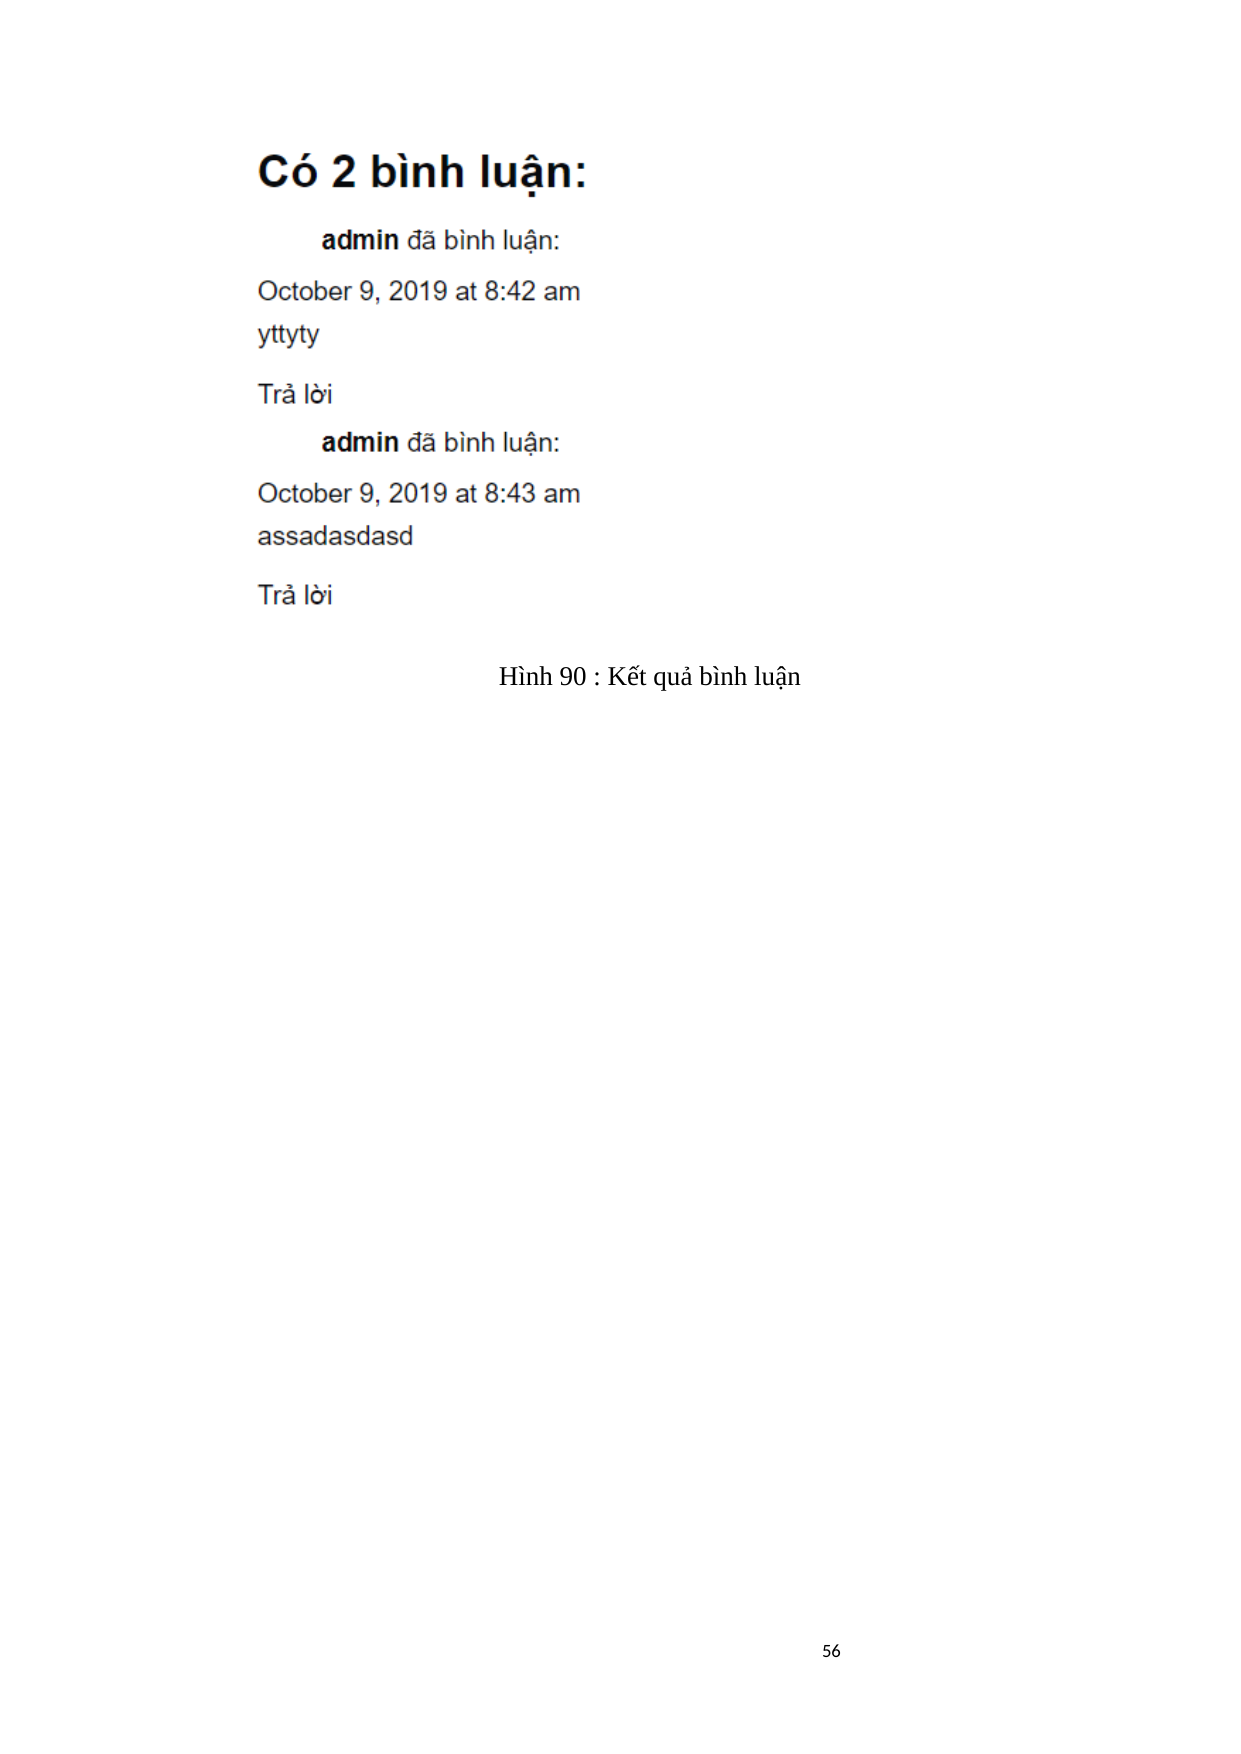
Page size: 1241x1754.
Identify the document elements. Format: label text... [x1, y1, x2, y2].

text Hình 90 : Kết quả bình luận [177, 660, 1122, 692]
picture [177, 118, 1123, 647]
